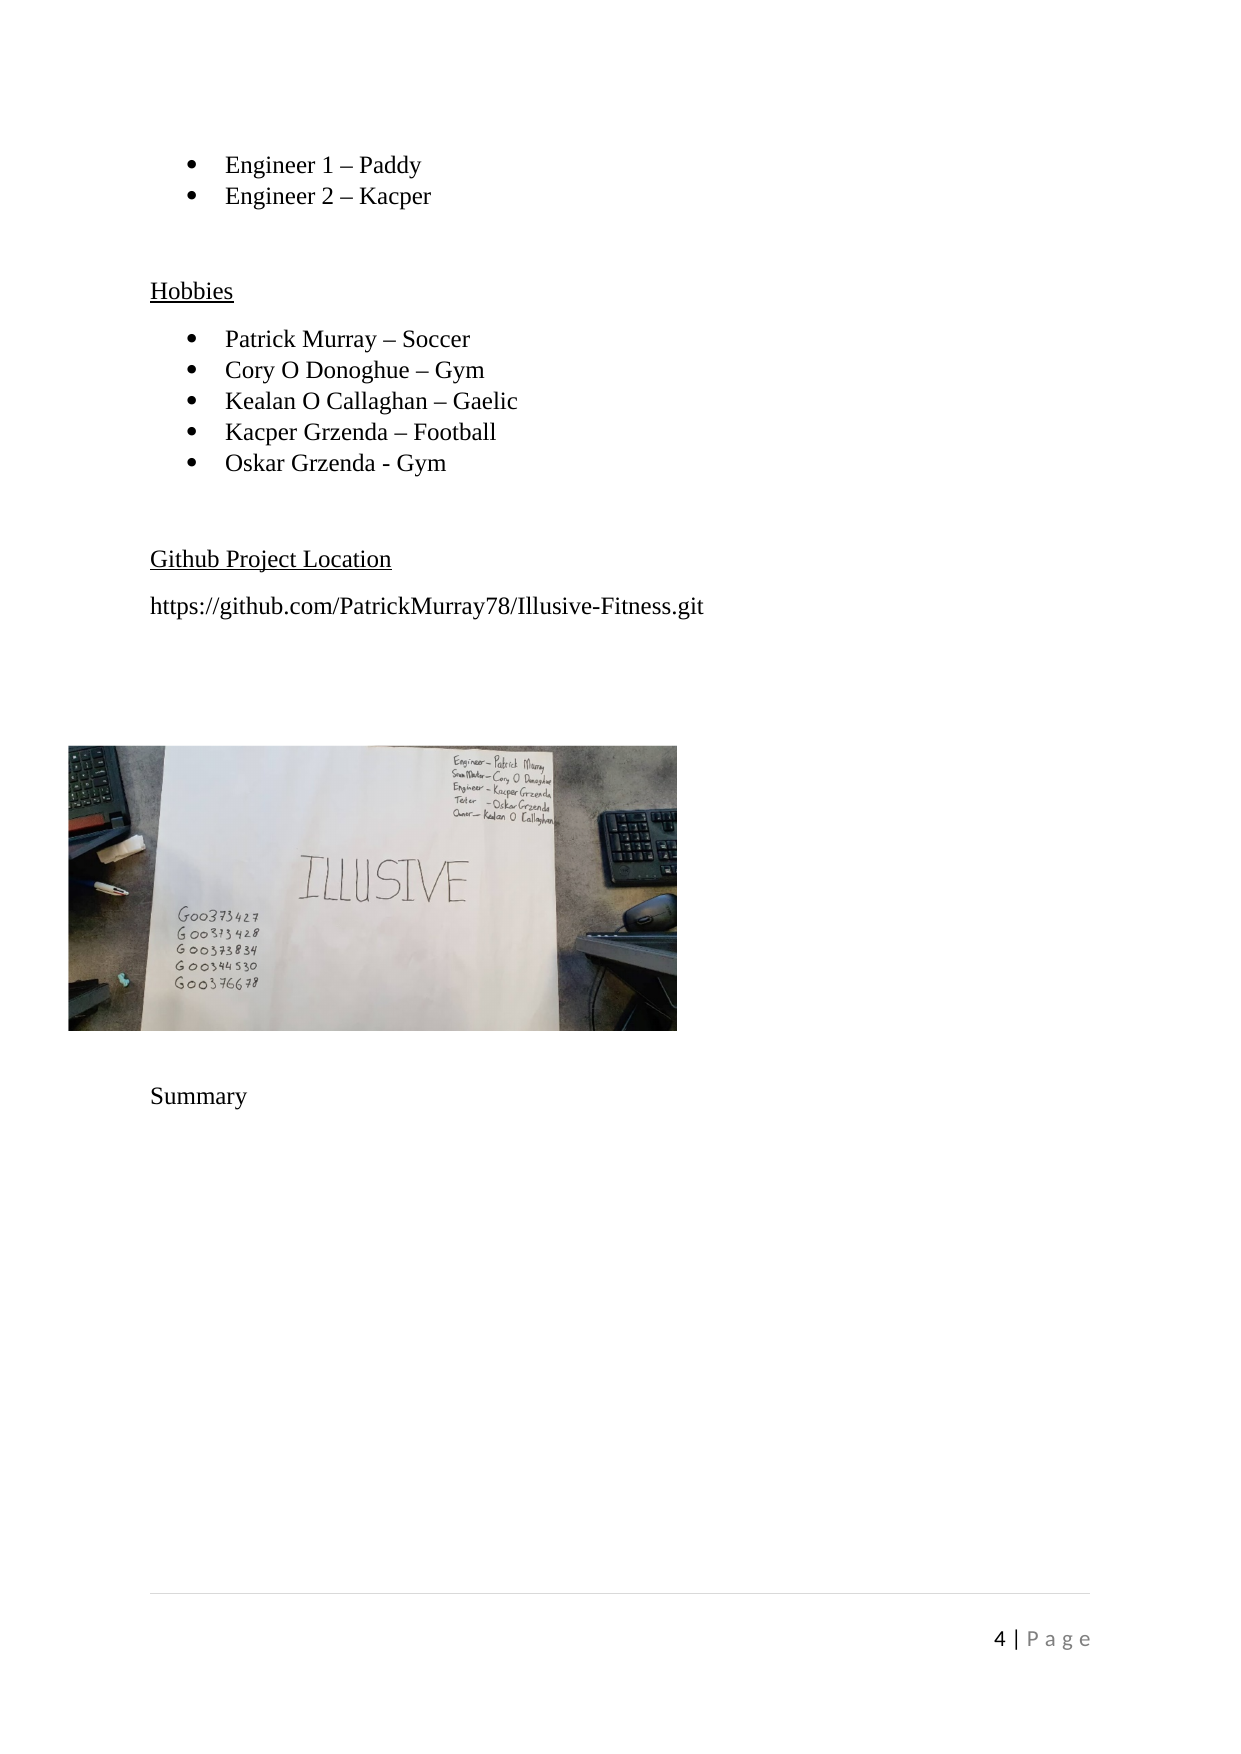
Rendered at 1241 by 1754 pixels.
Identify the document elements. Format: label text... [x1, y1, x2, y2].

list Oskar Grzenda - Gym [187, 448, 1090, 477]
list Engineer 1 – Paddy [187, 150, 1090, 179]
text Summary [150, 1081, 1090, 1109]
text https://github.com/PatrickMurray78/Illusive-Fitness.git [150, 591, 1090, 620]
list Engineer 2 – Kacper [187, 181, 1090, 210]
list Kealan O Callaghan – Gaelic [187, 386, 1090, 415]
picture [69, 746, 677, 1031]
list Cory O Donoghue – Gym [187, 355, 1090, 384]
list Kacper Grzenda – Football [187, 417, 1090, 446]
text Hobbies [150, 276, 1090, 305]
list Patrick Murray – Soccer [187, 324, 1090, 353]
text Github Project Location [150, 544, 1090, 572]
